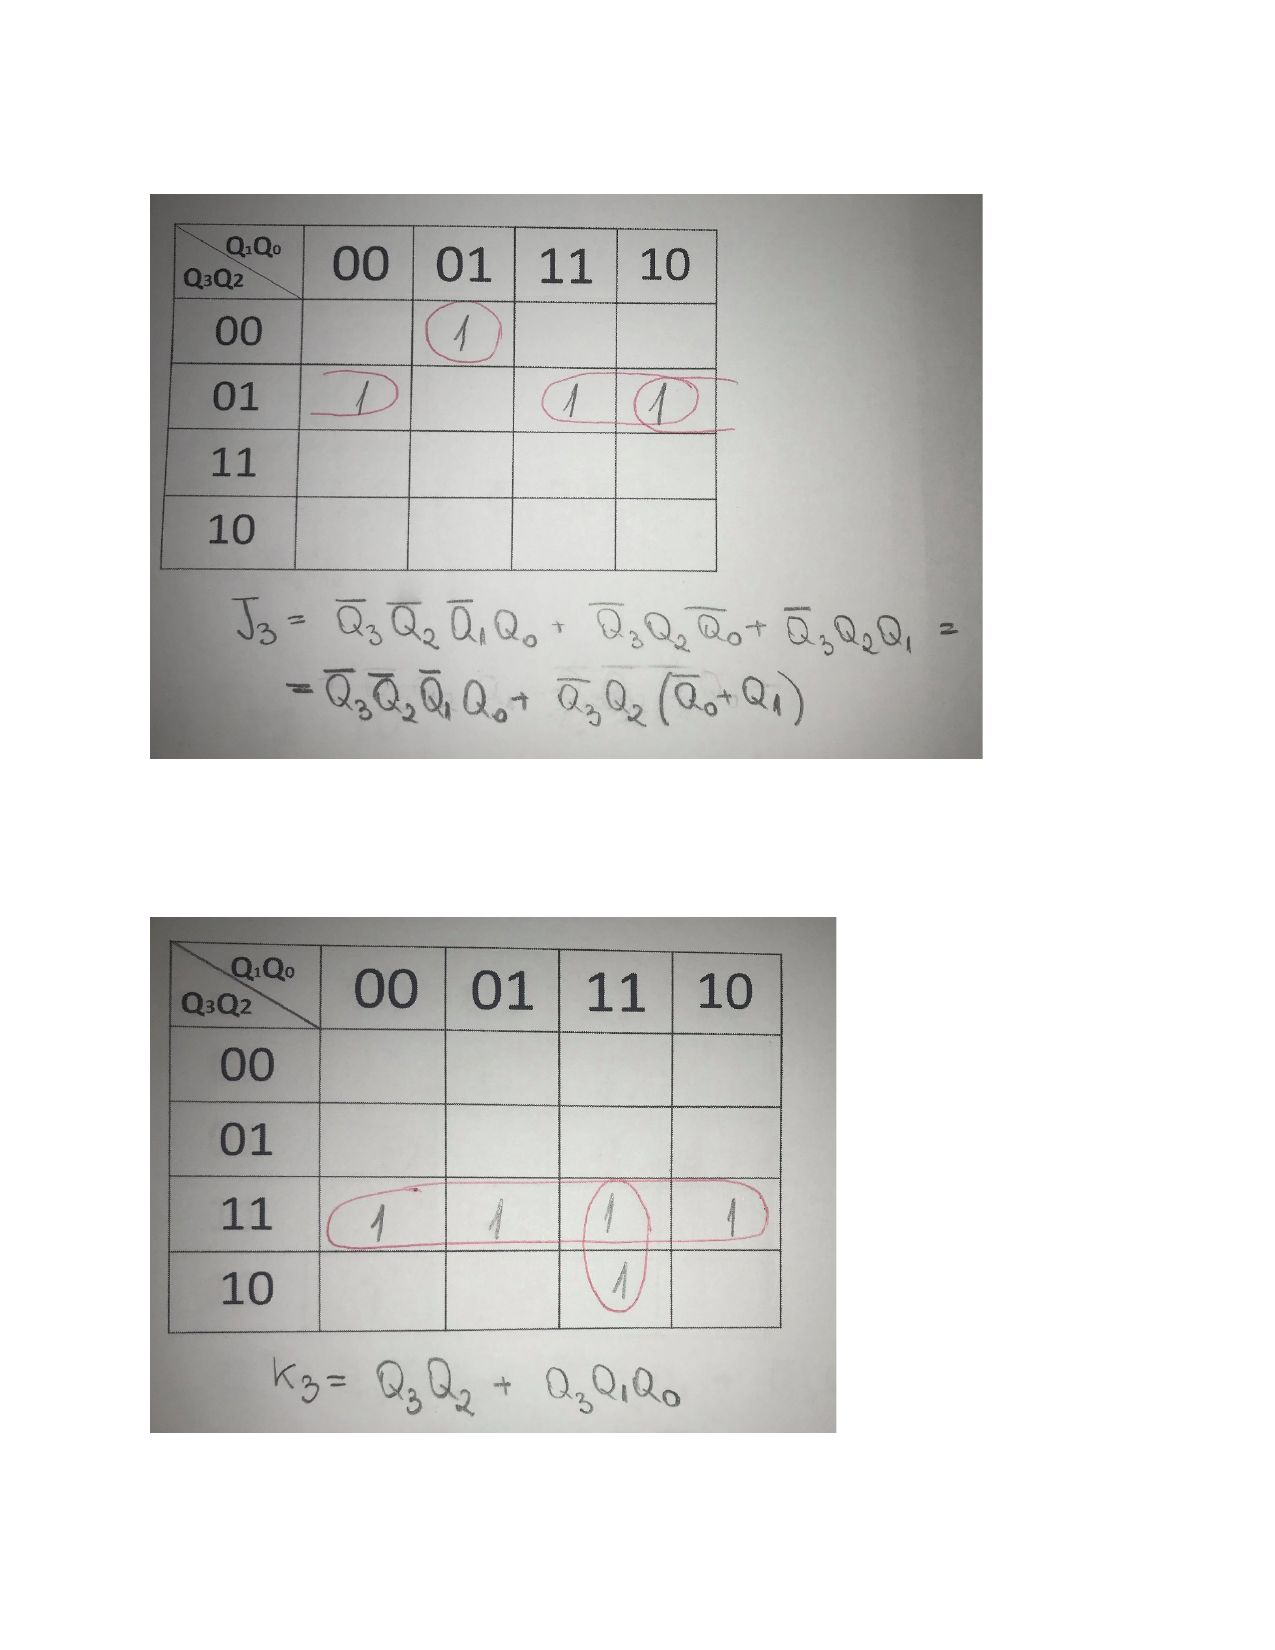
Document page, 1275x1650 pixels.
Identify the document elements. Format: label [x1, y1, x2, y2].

picture [150, 194, 983, 759]
picture [150, 917, 837, 1433]
